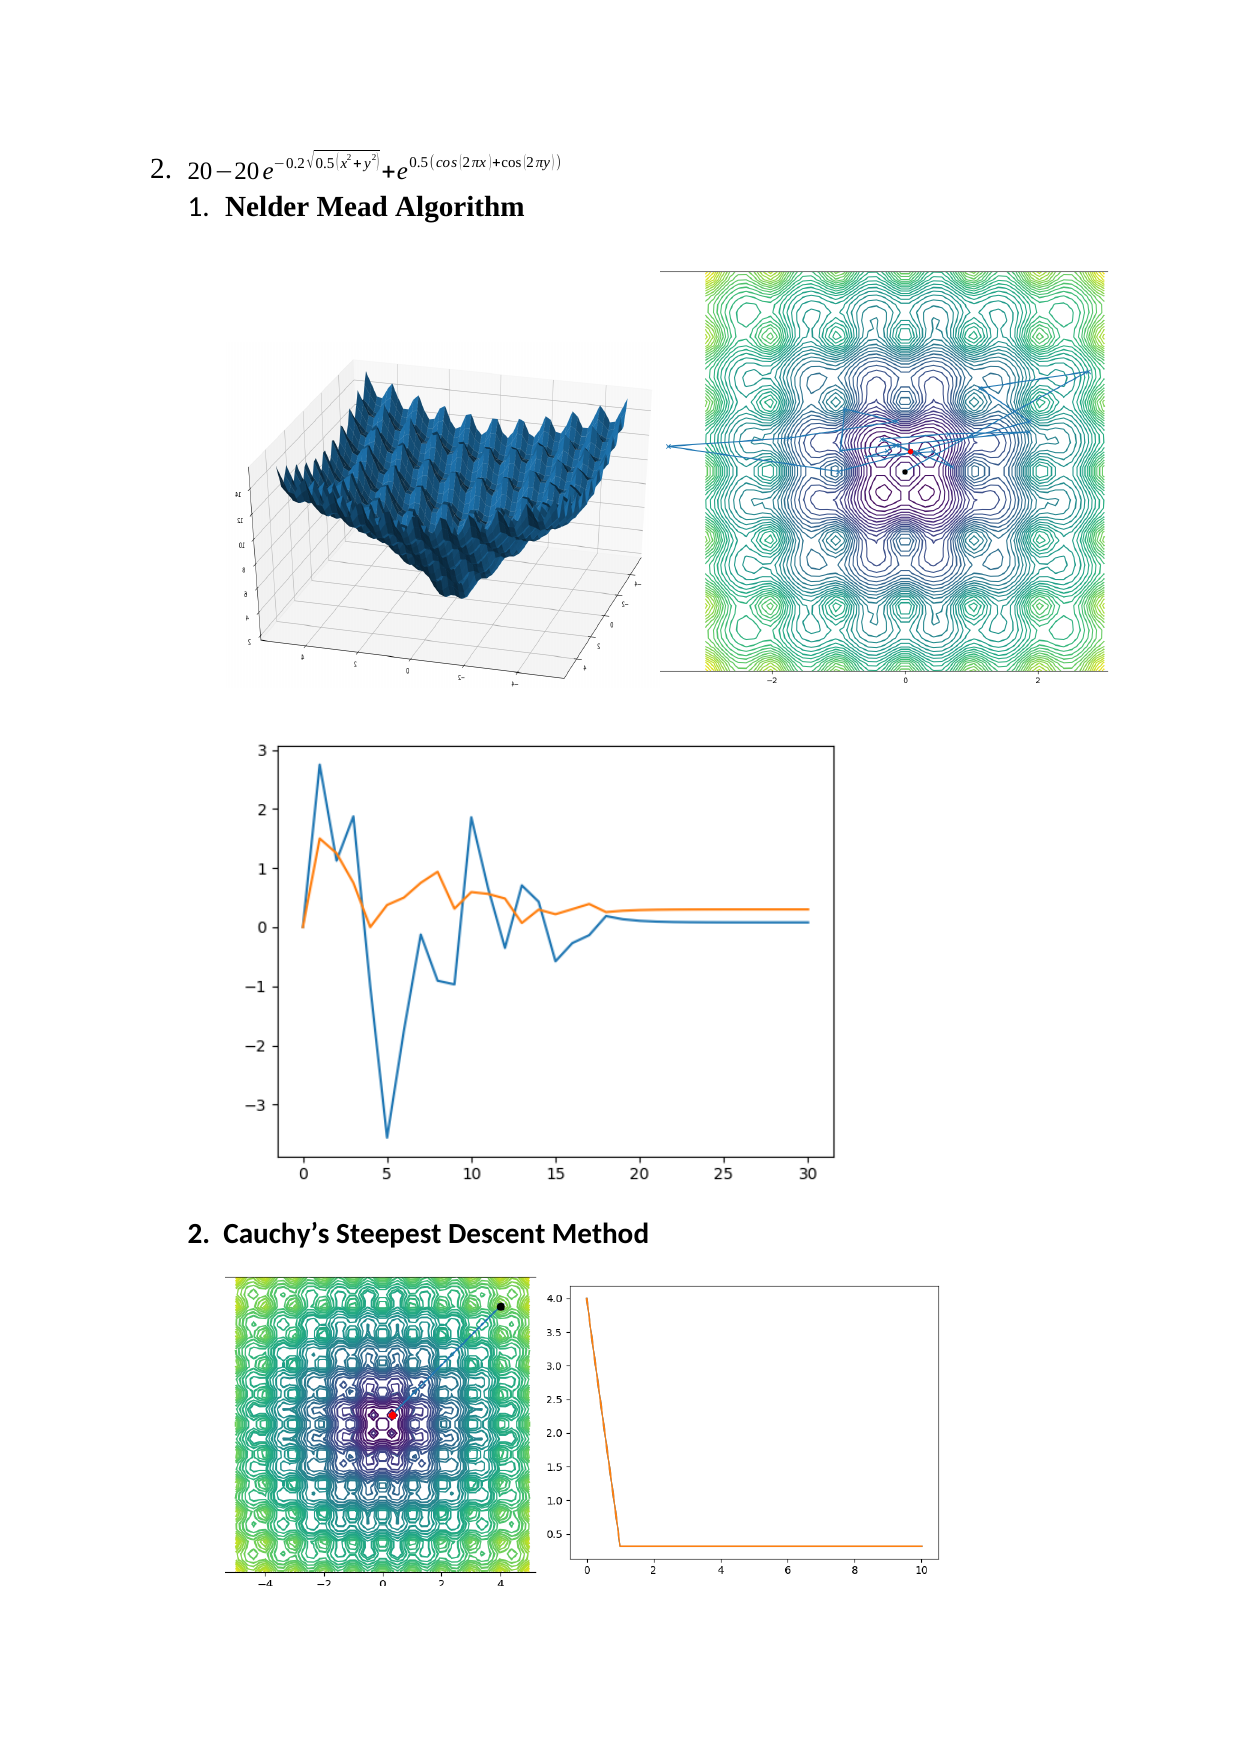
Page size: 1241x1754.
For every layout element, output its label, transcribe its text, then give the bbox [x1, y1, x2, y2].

list Nelder Mead Algorithm [187, 188, 1128, 223]
text 2. Cauchy’s Steepest Descent Method [112, 1215, 1128, 1250]
picture [225, 264, 1109, 688]
picture [225, 728, 857, 1196]
picture [225, 1269, 947, 1586]
